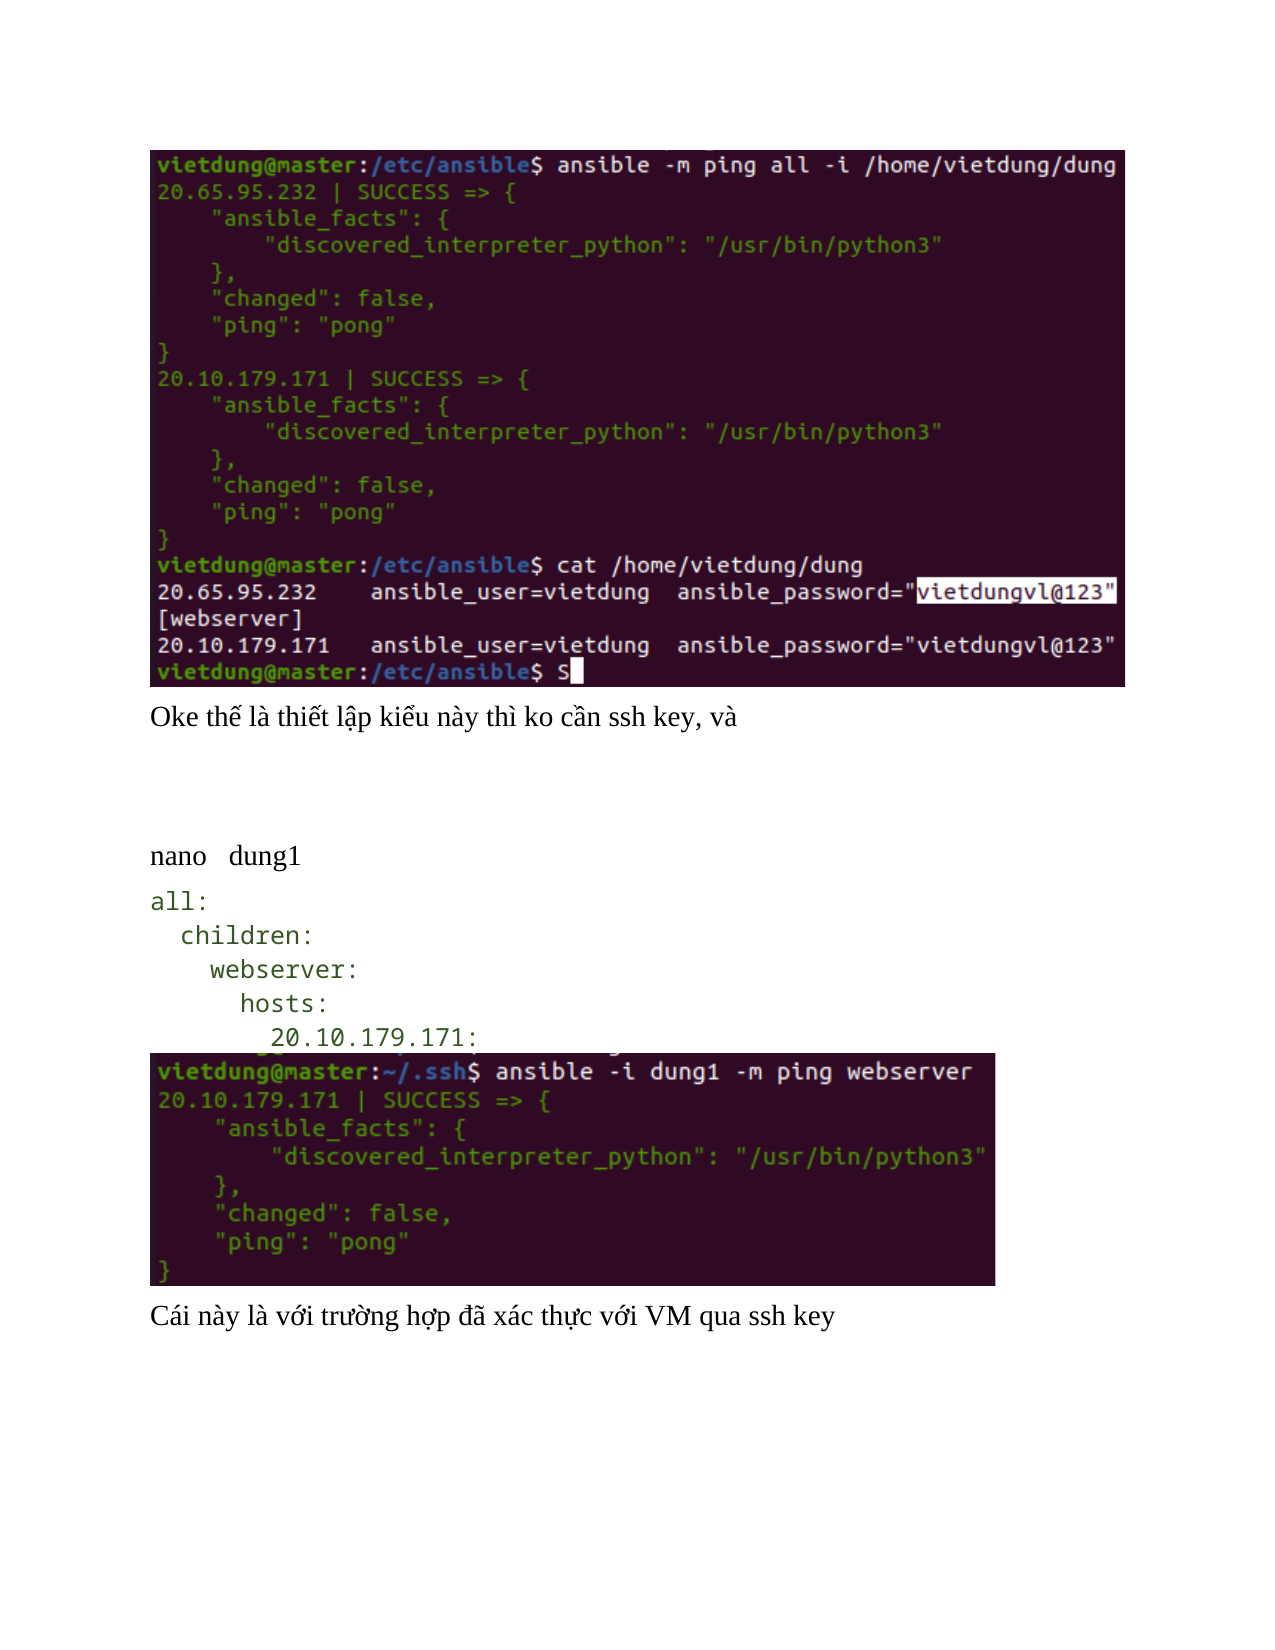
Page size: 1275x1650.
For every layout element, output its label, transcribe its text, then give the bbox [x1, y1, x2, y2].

text hosts: [150, 986, 1125, 1020]
picture [150, 1053, 996, 1286]
picture [150, 150, 1125, 687]
text Cái này là với trường hợp đã xác thực với VM qua ssh key [150, 1298, 1125, 1331]
text children: [150, 918, 1125, 952]
text webserver: [150, 952, 1125, 986]
text all: [150, 884, 1125, 918]
text 20.10.179.171: [150, 1020, 1125, 1054]
text Oke thế là thiết lập kiểu này thì ko cần ssh key, và [150, 699, 1125, 733]
text nano dung1 [150, 838, 1125, 871]
